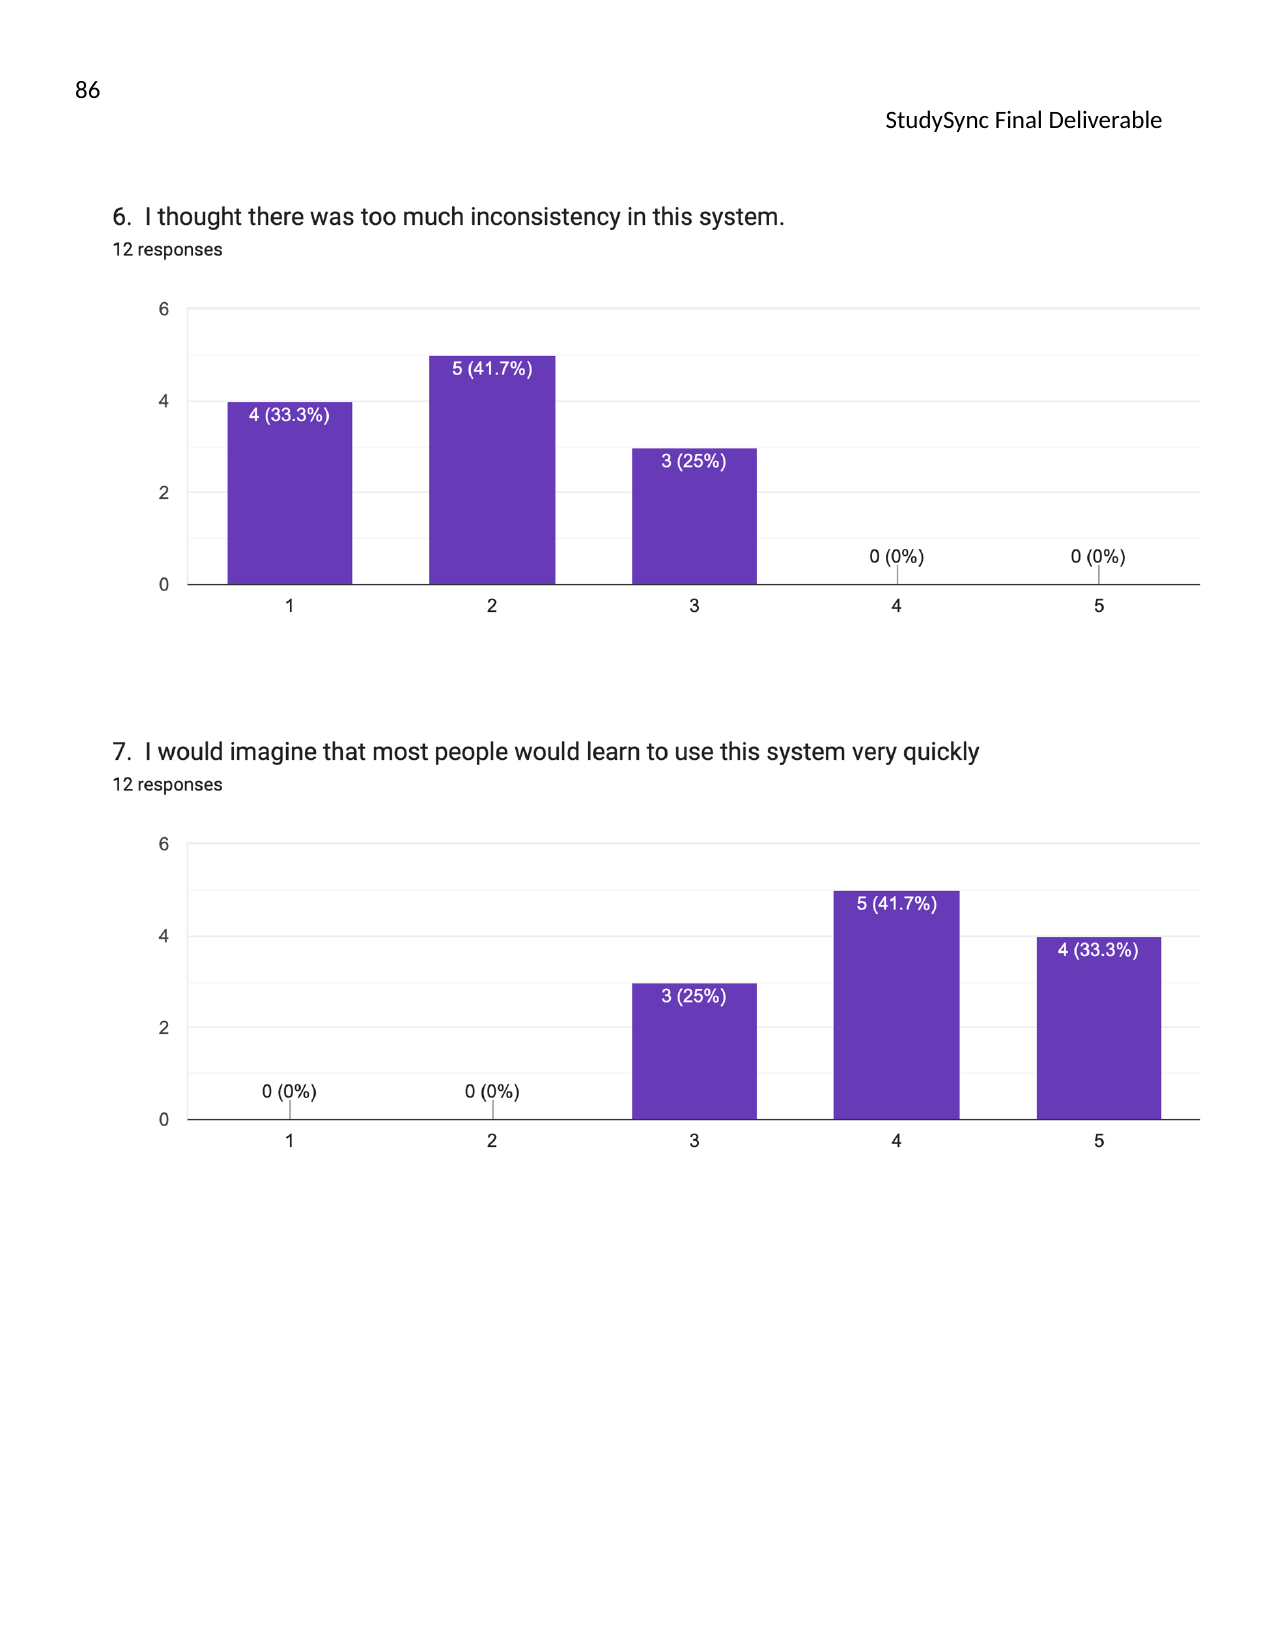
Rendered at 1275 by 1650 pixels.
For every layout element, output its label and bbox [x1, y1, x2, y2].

picture [75, 163, 1200, 1234]
